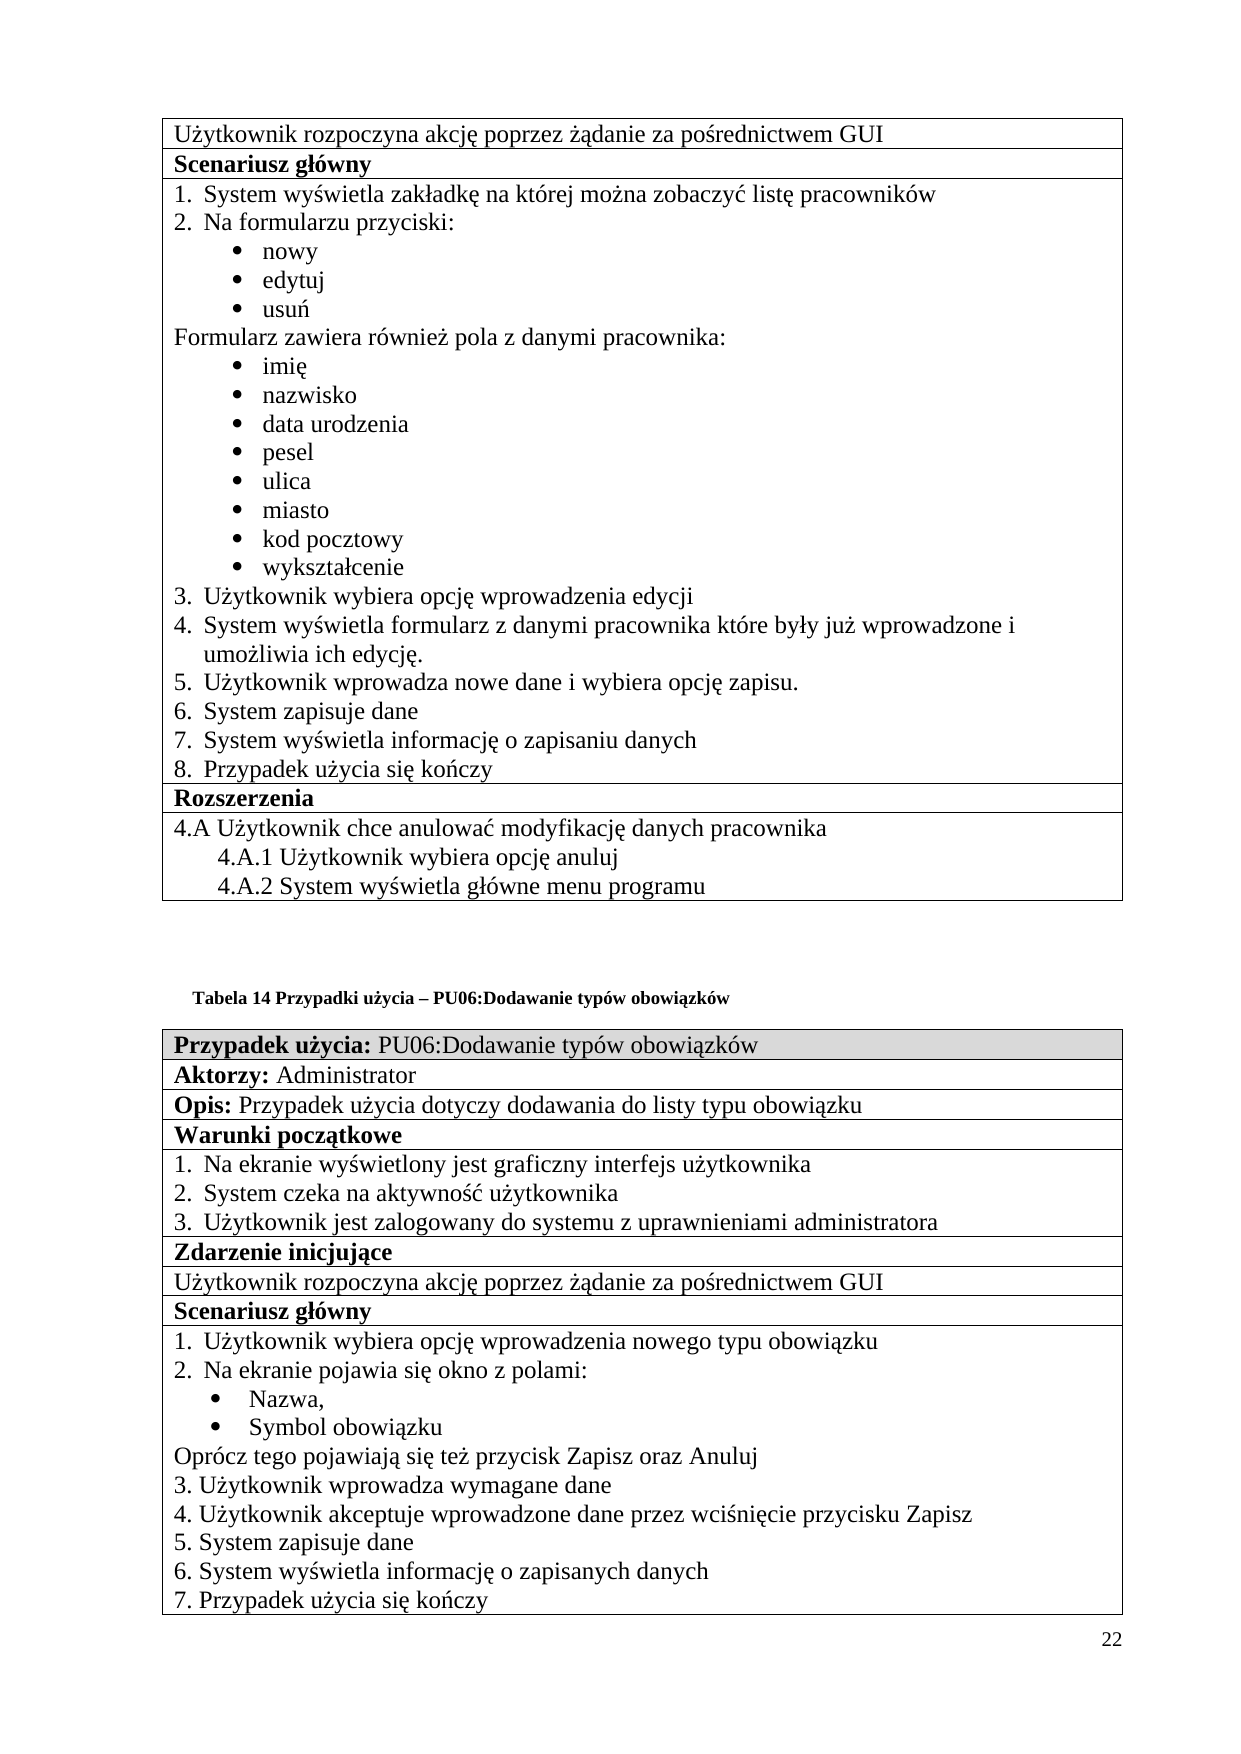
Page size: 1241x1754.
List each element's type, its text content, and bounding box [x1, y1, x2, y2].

table_cell Warunki początkowe [163, 1120, 1122, 1148]
table_cell Użytkownik wybiera opcję wprowadzenia nowego typu obowiązku Na ekranie pojawia się okno z polami: Nazwa, Symbol obowiązku Oprócz tego pojawiają się też przycisk Zapisz oraz Anuluj 3. Użytkownik wprowadza wymagane dane 4. Użytkownik akceptuje wprowadzone dane przez wciśnięcie przycisku Zapisz 5. System zapisuje dane 6. System wyświetla informację o zapisanych danych 7. Przypadek użycia się kończy [163, 1326, 1122, 1614]
table_cell Scenariusz główny [163, 149, 1122, 178]
table_cell Rozszerzenia [163, 784, 1122, 812]
table_cell Użytkownik rozpoczyna akcję poprzez żądanie za pośrednictwem GUI [163, 119, 1122, 148]
table_cell System wyświetla zakładkę na której można zobaczyć listę pracowników Na formularzu przyciski: nowy edytuj usuń Formularz zawiera również pola z danymi pracownika: imię nazwisko data urodzenia pesel ulica miasto kod pocztowy wykształcenie Użytkownik wybiera opcję wprowadzenia edycji System wyświetla formularz z danymi pracownika które były już wprowadzone i umożliwia ich edycję. Użytkownik wprowadza nowe dane i wybiera opcję zapisu. System zapisuje dane System wyświetla informację o zapisaniu danych Przypadek użycia się kończy [163, 179, 1122, 782]
table_cell Użytkownik rozpoczyna akcję poprzez żądanie za pośrednictwem GUI [163, 1267, 1122, 1295]
table_cell Scenariusz główny [163, 1296, 1122, 1325]
table_header Przypadek użycia: PU06:Dodawanie typów obowiązków [163, 1030, 1122, 1059]
table_cell 4.A Użytkownik chce anulować modyfikację danych pracownika 4.A.1 Użytkownik wybiera opcję anuluj 4.A.2 System wyświetla główne menu programu [163, 813, 1122, 899]
table_cell Zdarzenie inicjujące [163, 1237, 1122, 1266]
table_cell Opis: Przypadek użycia dotyczy dodawania do listy typu obowiązku [163, 1090, 1122, 1119]
table_cell Aktorzy: Administrator [163, 1060, 1122, 1089]
